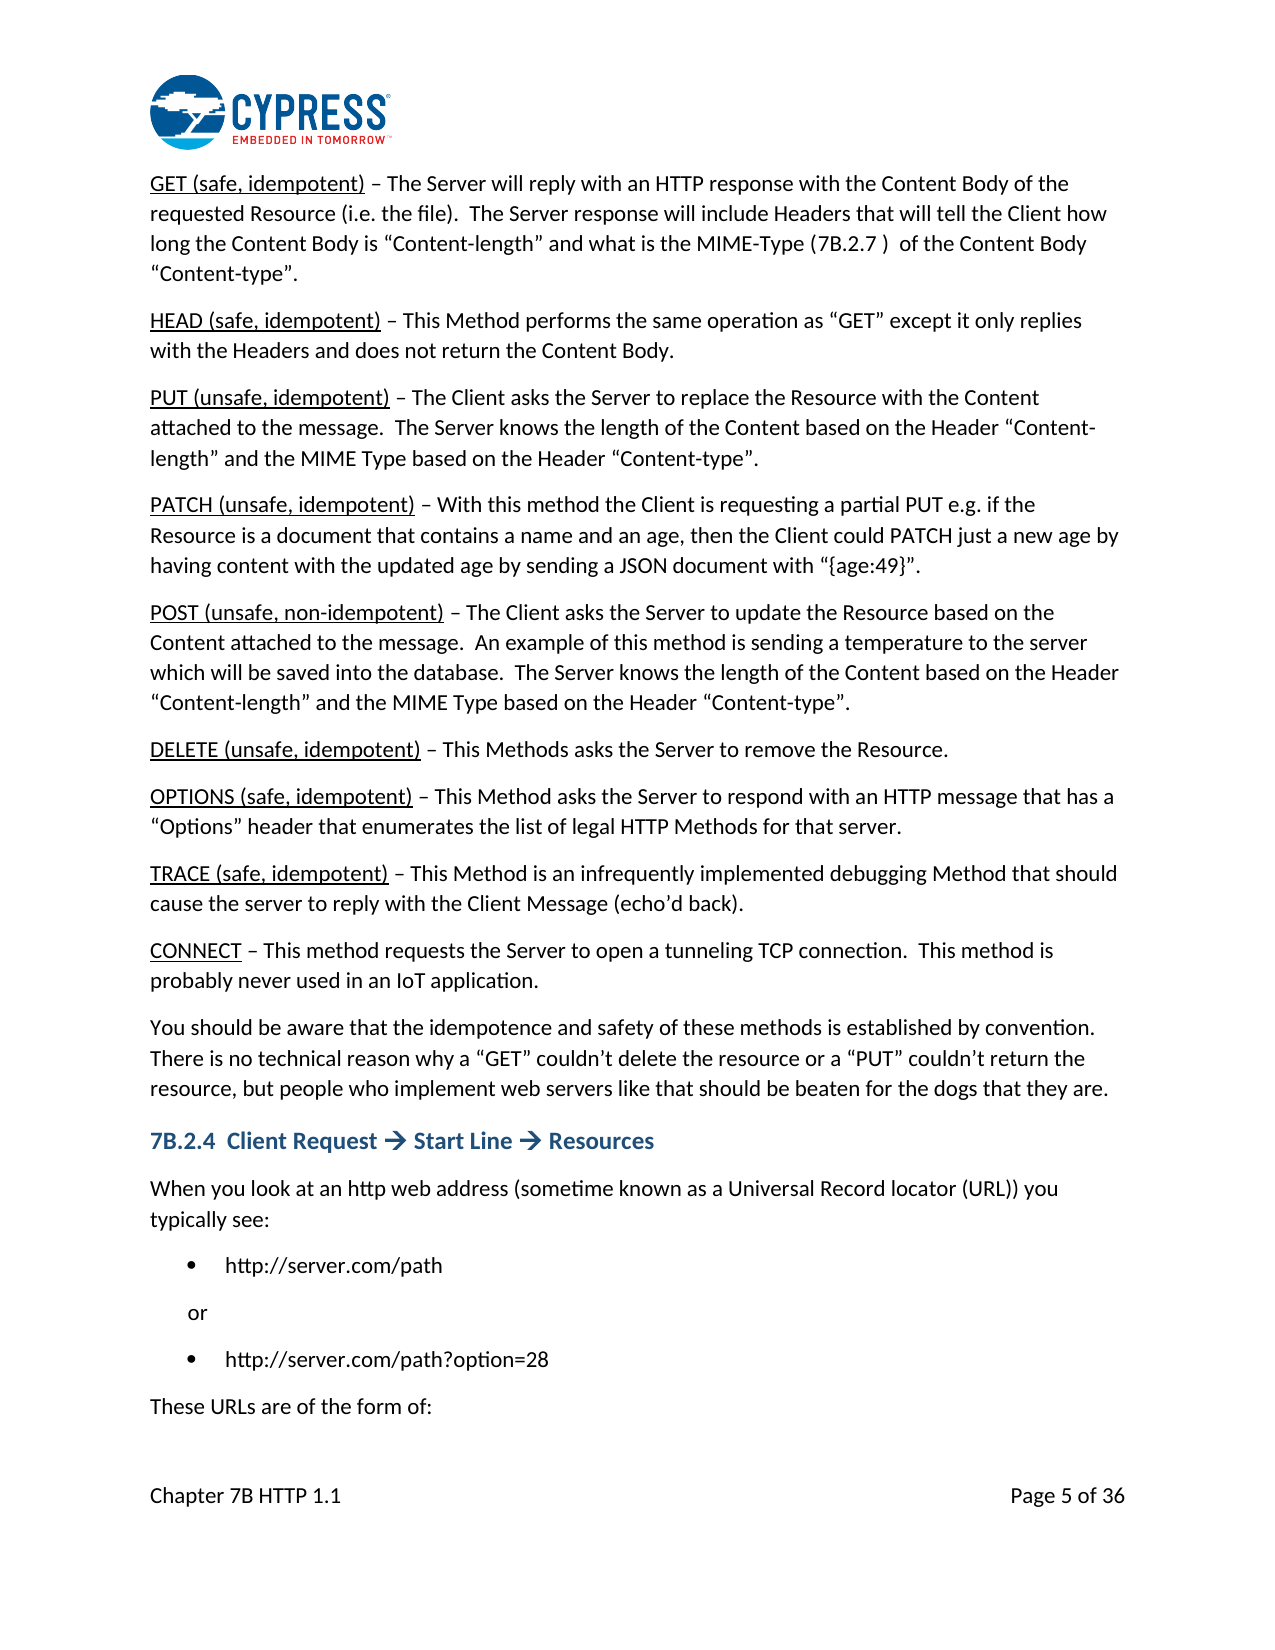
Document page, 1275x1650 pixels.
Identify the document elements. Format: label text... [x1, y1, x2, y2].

text or [150, 1298, 1125, 1327]
text You should be aware that the idempotence and safety of these methods is established by convention. There is no technical reason why a “GET” couldn’t delete the resource or a “PUT” couldn’t return the resource, but people who implement web servers like that should be beaten for the dogs that they are. [150, 1013, 1125, 1102]
text When you look at an http web address (sometime known as a Universal Record locator (URL)) you typically see: [150, 1174, 1125, 1233]
list http://server.com/path [187, 1252, 1125, 1280]
list http://server.com/path?option=28 [187, 1345, 1125, 1373]
text OPTIONS (safe, idempotent) – This Method asks the Server to respond with an HTTP message that has a “Options” header that enumerates the list of legal HTTP Methods for that server. [150, 782, 1125, 841]
text GET (safe, idempotent) – The Server will reply with an HTTP response with the Content Body of the requested Resource (i.e. the file). The Server response will include Headers that will tell the Client how long the Content Body is “Content-length” and what is the MIME-Type (7B.2.7 ) of the Content Body “Content-type”. [150, 169, 1125, 287]
text These URLs are of the form of: [150, 1392, 1125, 1420]
text PUT (unsafe, idempotent) – The Client asks the Server to replace the Resource with the Content attached to the message. The Server knows the length of the Content based on the Header “Content-length” and the MIME Type based on the Header “Content-type”. [150, 383, 1125, 472]
text DELETE (unsafe, idempotent) – This Methods asks the Server to remove the Resource. [150, 735, 1125, 763]
text CONNECT – This method requests the Server to open a tunneling TCP connection. This method is probably never used in an IoT application. [150, 936, 1125, 995]
subtitle Client Request Start Line Resources [150, 1125, 1125, 1156]
text POST (unsafe, non-idempotent) – The Client asks the Server to update the Resource based on the Content attached to the message. An example of this method is sending a temperature to the server which will be saved into the database. The Server knows the length of the Content based on the Header “Content-length” and the MIME Type based on the Header “Content-type”. [150, 598, 1125, 717]
text PATCH (unsafe, idempotent) – With this method the Client is requesting a partial PUT e.g. if the Resource is a document that contains a name and an age, then the Client could PATCH just a new age by having content with the updated age by sending a JSON document with “{age:49}”. [150, 491, 1125, 579]
text HEAD (safe, idempotent) – This Method performs the same operation as “GET” except it only replies with the Headers and does not return the Content Body. [150, 306, 1125, 364]
picture [150, 75, 392, 150]
text TRACE (safe, idempotent) – This Method is an infrequently implemented debugging Method that should cause the server to reply with the Client Message (echo’d back). [150, 859, 1125, 918]
